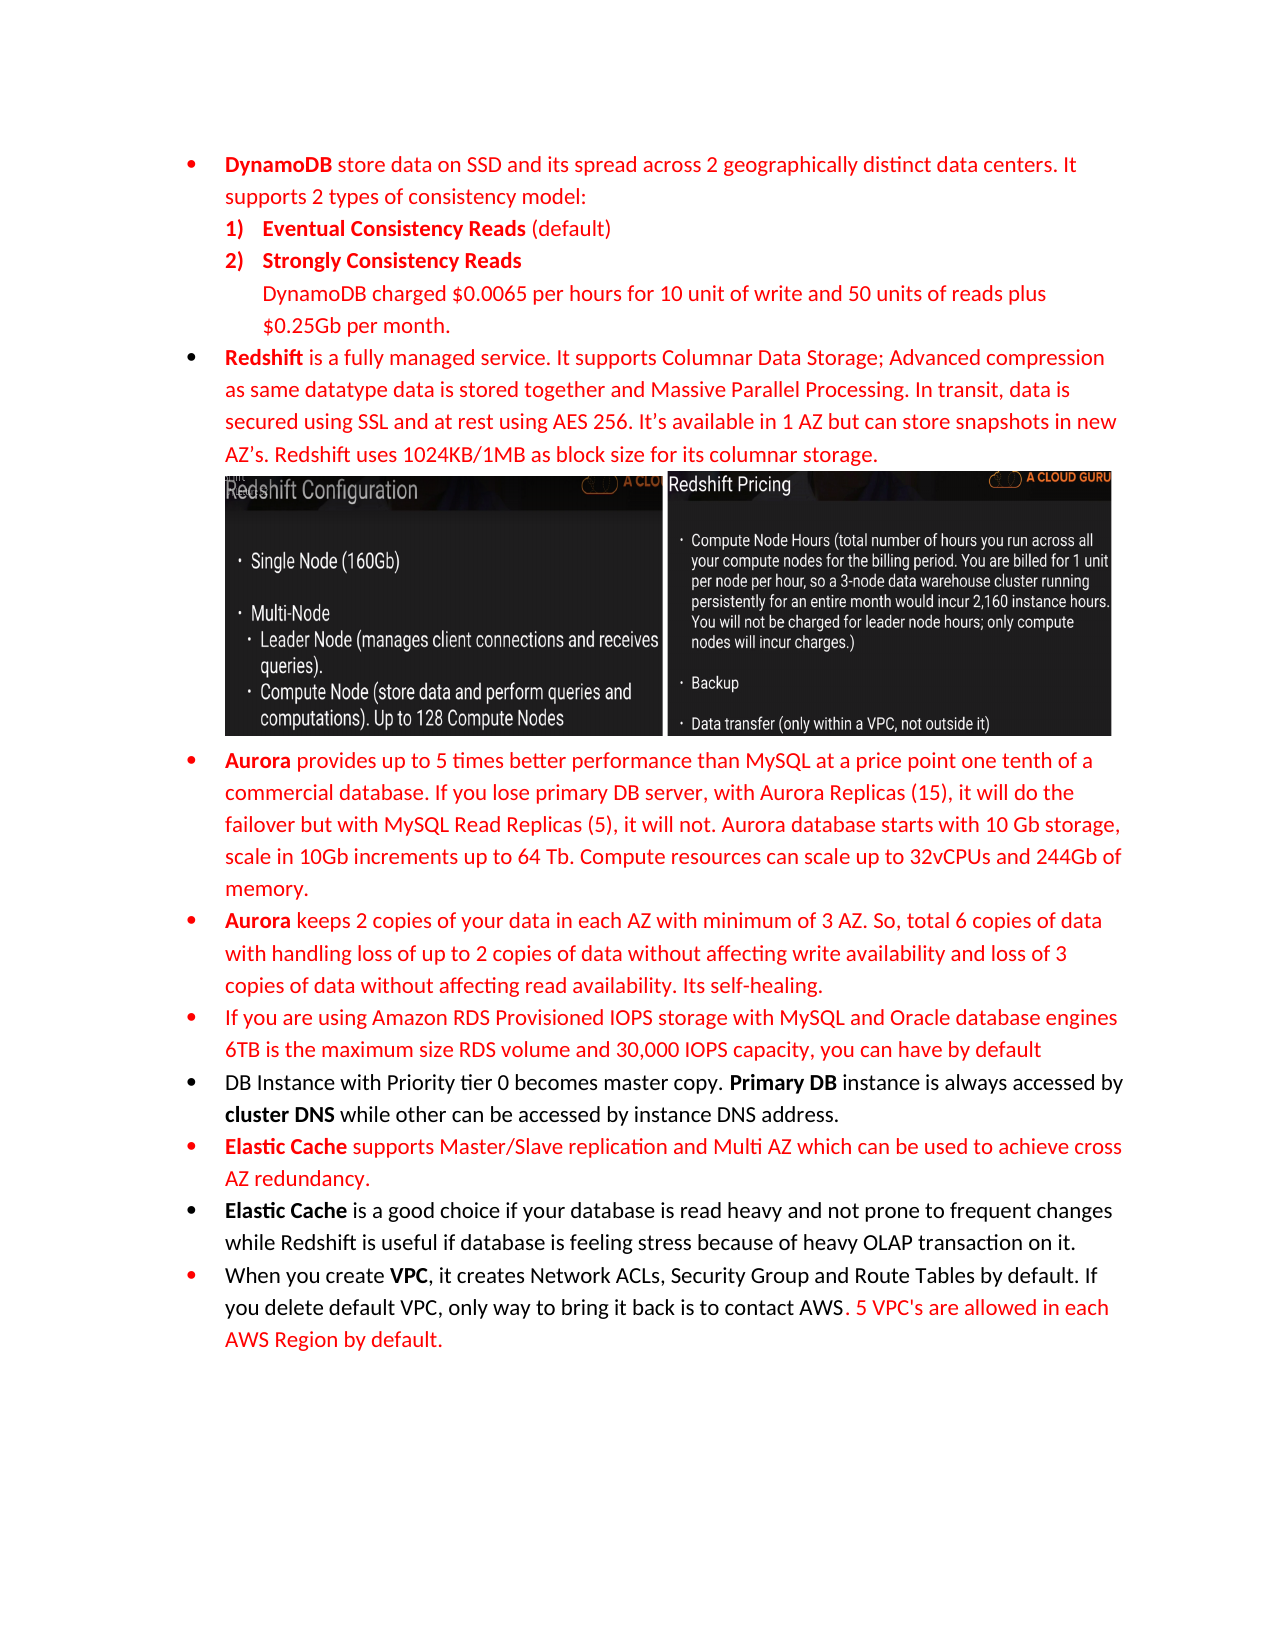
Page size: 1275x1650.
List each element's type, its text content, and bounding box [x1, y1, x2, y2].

picture [667, 471, 1112, 736]
list Elastic Cache supports Master/Slave replication and Multi AZ which can be used to achieve cross AZ redundancy. [187, 1132, 1125, 1192]
list DB Instance with Priority tier 0 becomes master copy. Primary DB instance is always accessed by cluster DNS while other can be accessed by instance DNS address. [187, 1068, 1125, 1128]
list Strongly Consistency Reads [225, 247, 1125, 274]
list Elastic Cache is a good choice if your database is read heavy and not prone to frequent changes while Redshift is useful if database is feeling stress because of heavy OLAP transaction on it. [187, 1196, 1125, 1257]
list If you are using Amazon RDS Provisioned IOPS storage with MySQL and Oracle database engines 6TB is the maximum size RDS volume and 30,000 IOPS capacity, you can have by default [187, 1003, 1125, 1063]
list Eventual Consistency Reads (default) [225, 214, 1125, 242]
list Aurora provides up to 5 times better performance than MySQL at a price point one tenth of a commercial database. If you lose primary DB server, with Aurora Replicas (15), it will do the failover but with MySQL Read Replicas (5), it will not. Aurora database starts with 10 Gb storage, scale in 10Gb increments up to 64 Tb. Compute resources can scale up to 32vCPUs and 244Gb of memory. [187, 746, 1125, 902]
list When you create VPC, it creates Network ACLs, Security Group and Route Tables by default. If you delete default VPC, only way to bring it back is to contact AWS. 5 VPC's are allowed in each AWS Region by default. [187, 1261, 1125, 1353]
list DynamoDB store data on SSD and its spread across 2 geographically distinct data centers. It supports 2 types of consistency model: [187, 150, 1125, 210]
picture [225, 476, 663, 736]
list DynamoDB charged $0.0065 per hours for 10 unit of write and 50 units of reads plus $0.25Gb per month. [262, 279, 1125, 339]
list Aurora keeps 2 copies of your data in each AZ with minimum of 3 AZ. So, total 6 copies of data with handling loss of up to 2 copies of data without affecting write availability and loss of 3 copies of data without affecting read availability. Its self-healing. [187, 907, 1125, 999]
